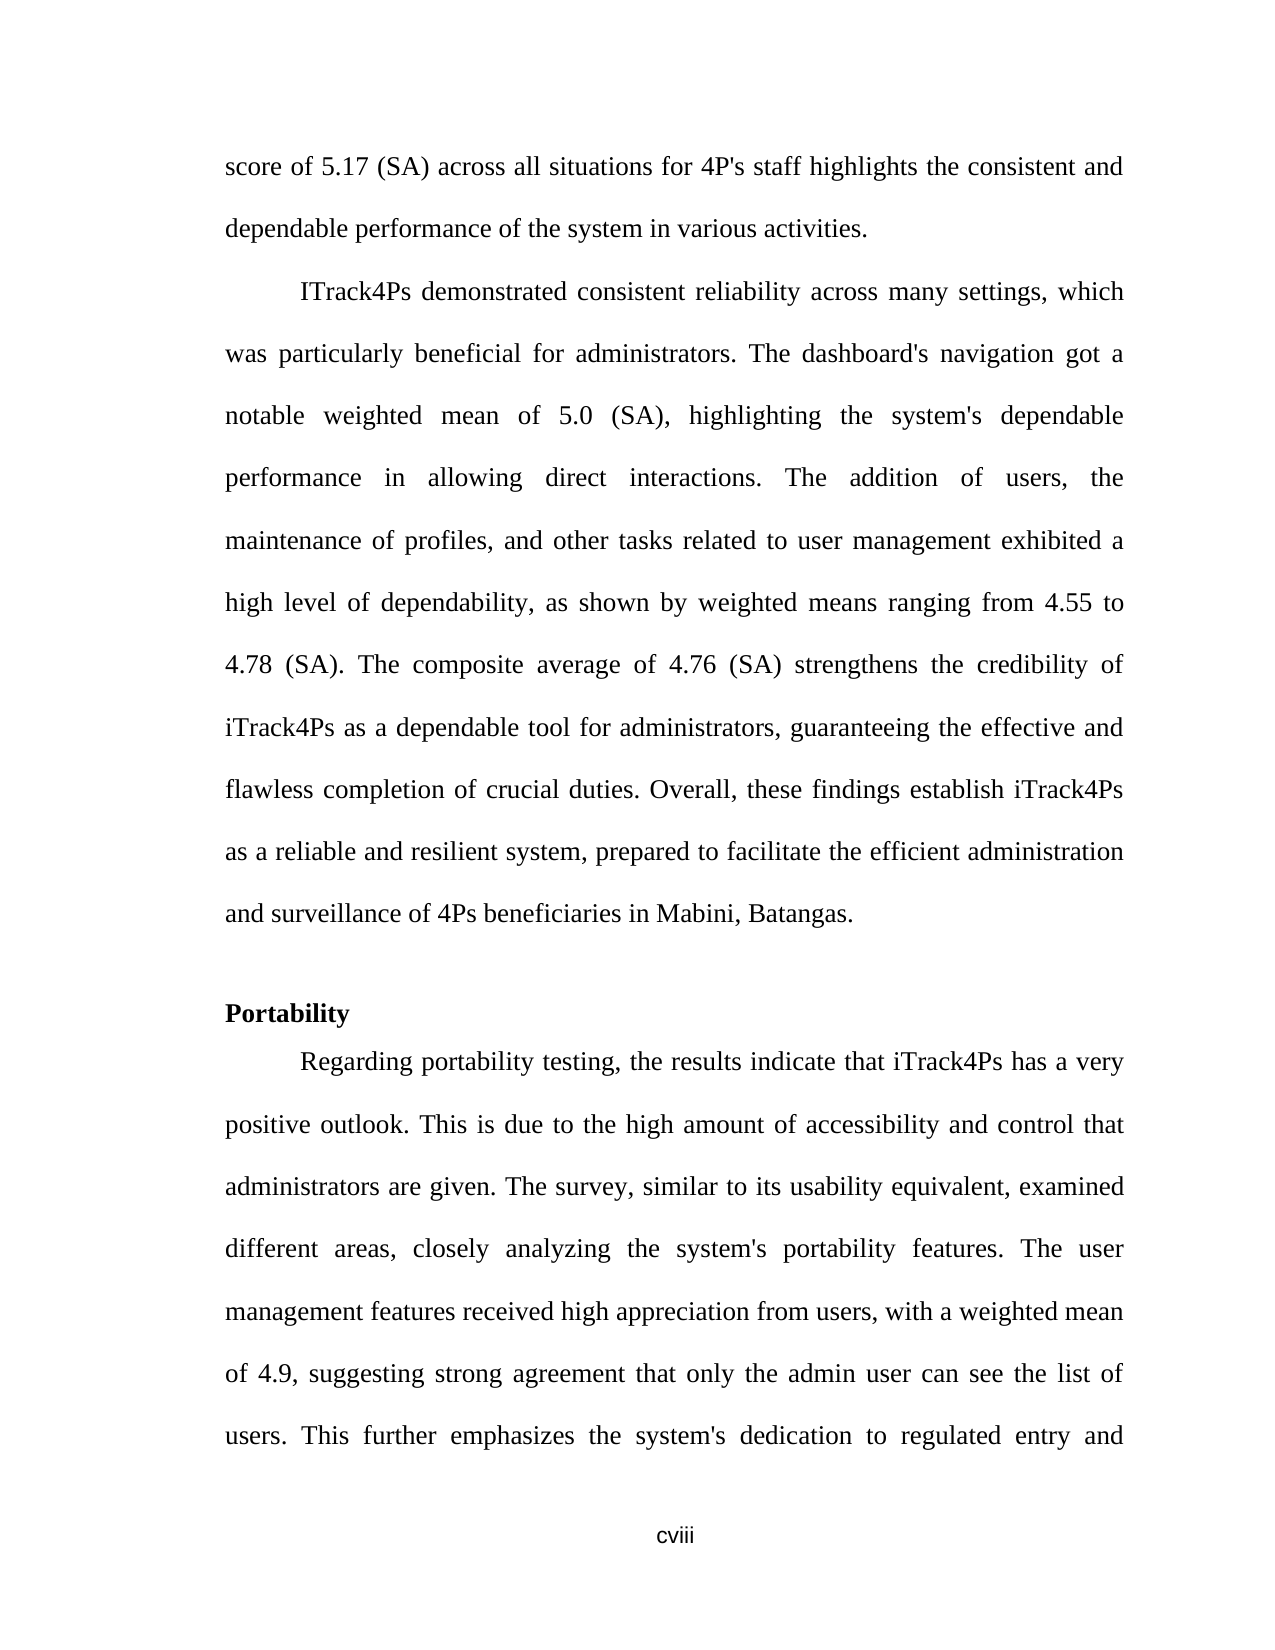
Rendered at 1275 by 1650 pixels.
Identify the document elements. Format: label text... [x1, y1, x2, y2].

subtitle Portability [225, 997, 1125, 1028]
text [225, 150, 1125, 243]
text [225, 1046, 1125, 1450]
text ITrack4Ps demonstrated consistent reliability across many settings, which was particularly beneficial for administrators. The dashboard's navigation got a notable weighted mean of 5.0 (SA), highlighting the system's dependable performance in allowing direct interactions. The addition of users, the maintenance of profiles, and other tasks related to user management exhibited a high level of dependability, as shown by weighted means ranging from 4.55 to 4.78 (SA). The composite average of 4.76 (SA) strengthens the credibility of iTrack4Ps as a dependable tool for administrators, guaranteeing the effective and flawless completion of crucial duties. Overall, these findings establish iTrack4Ps as a reliable and resilient system, prepared to facilitate the efficient administration and surveillance of 4Ps beneficiaries in Mabini, Batangas. [225, 274, 1125, 929]
